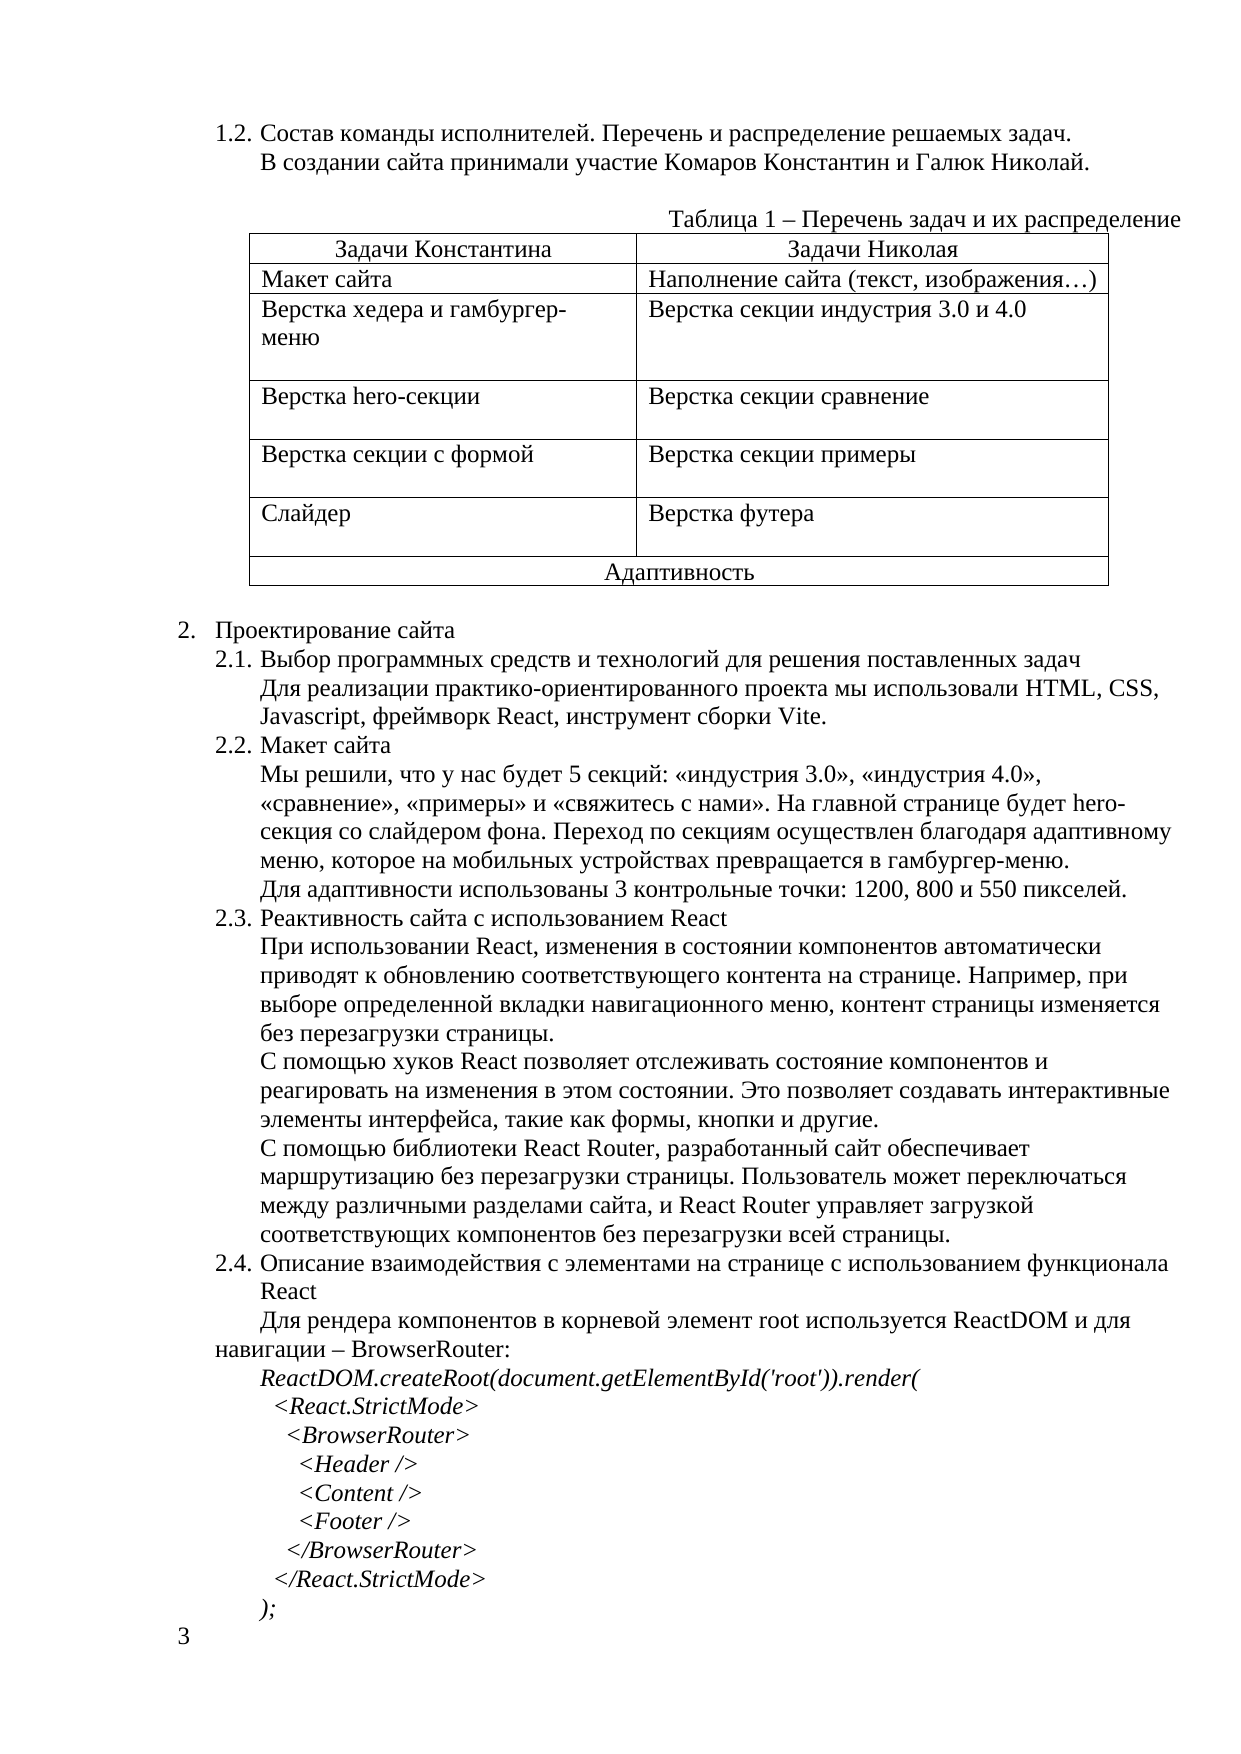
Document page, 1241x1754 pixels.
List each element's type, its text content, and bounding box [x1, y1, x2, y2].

list Выбор программных средств и технологий для решения поставленных задач [215, 644, 1181, 673]
table_cell Верстка секции с формой [250, 440, 636, 497]
list <Header /> [260, 1449, 1181, 1478]
list <React.StrictMode> [260, 1391, 1181, 1420]
table_cell Верстка секции индустрия 3.0 и 4.0 [637, 294, 1108, 380]
list Проектирование сайта [177, 615, 1181, 644]
list Описание взаимодействия с элементами на странице с использованием функционала React [215, 1248, 1181, 1305]
list <Content /> [260, 1478, 1181, 1506]
table_cell Слайдер [250, 498, 636, 556]
list Макет сайта Мы решили, что у нас будет 5 секций: «индустрия 3.0», «индустрия 4.0», «сравнение», «примеры» и «свяжитесь с нами». На главной странице будет hero-секция со слайдером фона. Переход по секциям осуществлен благодаря адаптивному меню, которое на мобильных устройствах превращается в гамбургер-меню. Для адаптивности использованы 3 контрольные точки: 1200, 800 и 550 пикселей. [215, 730, 1181, 903]
table_cell Верстка футера [637, 498, 1108, 556]
table_cell Верстка hero-секции [250, 381, 636, 438]
table_cell Адаптивность [250, 557, 1108, 585]
list Для рендера компонентов в корневой элемент root используется ReactDOM и для навигации – BrowserRouter: [215, 1305, 1181, 1363]
list </React.StrictMode> [260, 1564, 1181, 1593]
table_cell Наполнение сайта (текст, изображения…) [637, 264, 1108, 293]
table_header Задачи Константина [250, 234, 636, 263]
list Состав команды исполнителей. Перечень и распределение решаемых задач. В создании сайта принимали участие Комаров Константин и Галюк Николай. [215, 118, 1181, 176]
table_cell Верстка секции примеры [637, 440, 1108, 497]
list Таблица 1 – Перечень задач и их распределение [260, 204, 1181, 233]
list Для реализации практико-ориентированного проекта мы использовали HTML, CSS, Javascript, фреймворк React, инструмент сборки Vite. [260, 673, 1181, 730]
list ); [260, 1593, 1181, 1621]
table_cell Верстка секции сравнение [637, 381, 1108, 438]
list Реактивность сайта с использованием React При использовании React, изменения в состоянии компонентов автоматически приводят к обновлению соответствующего контента на странице. Например, при выборе определенной вкладки навигационного меню, контент страницы изменяется без перезагрузки страницы. С помощью хуков React позволяет отслеживать состояние компонентов и реагировать на изменения в этом состоянии. Это позволяет создавать интерактивные элементы интерфейса, такие как формы, кнопки и другие. С помощью библиотеки React Router, разработанный сайт обеспечивает маршрутизацию без перезагрузки страницы. Пользователь может переключаться между различными разделами сайта, и React Router управляет загрузкой соответствующих компонентов без перезагрузки всей страницы. [215, 903, 1181, 1248]
list </BrowserRouter> [260, 1535, 1181, 1564]
table_header Задачи Николая [637, 234, 1108, 263]
list <BrowserRouter> [260, 1420, 1181, 1449]
table_cell Макет сайта [250, 264, 636, 293]
table_cell Верстка хедера и гамбургер-меню [250, 294, 636, 380]
list ReactDOM.createRoot(document.getElementById('root')).render( [260, 1363, 1181, 1391]
list <Footer /> [260, 1506, 1181, 1535]
